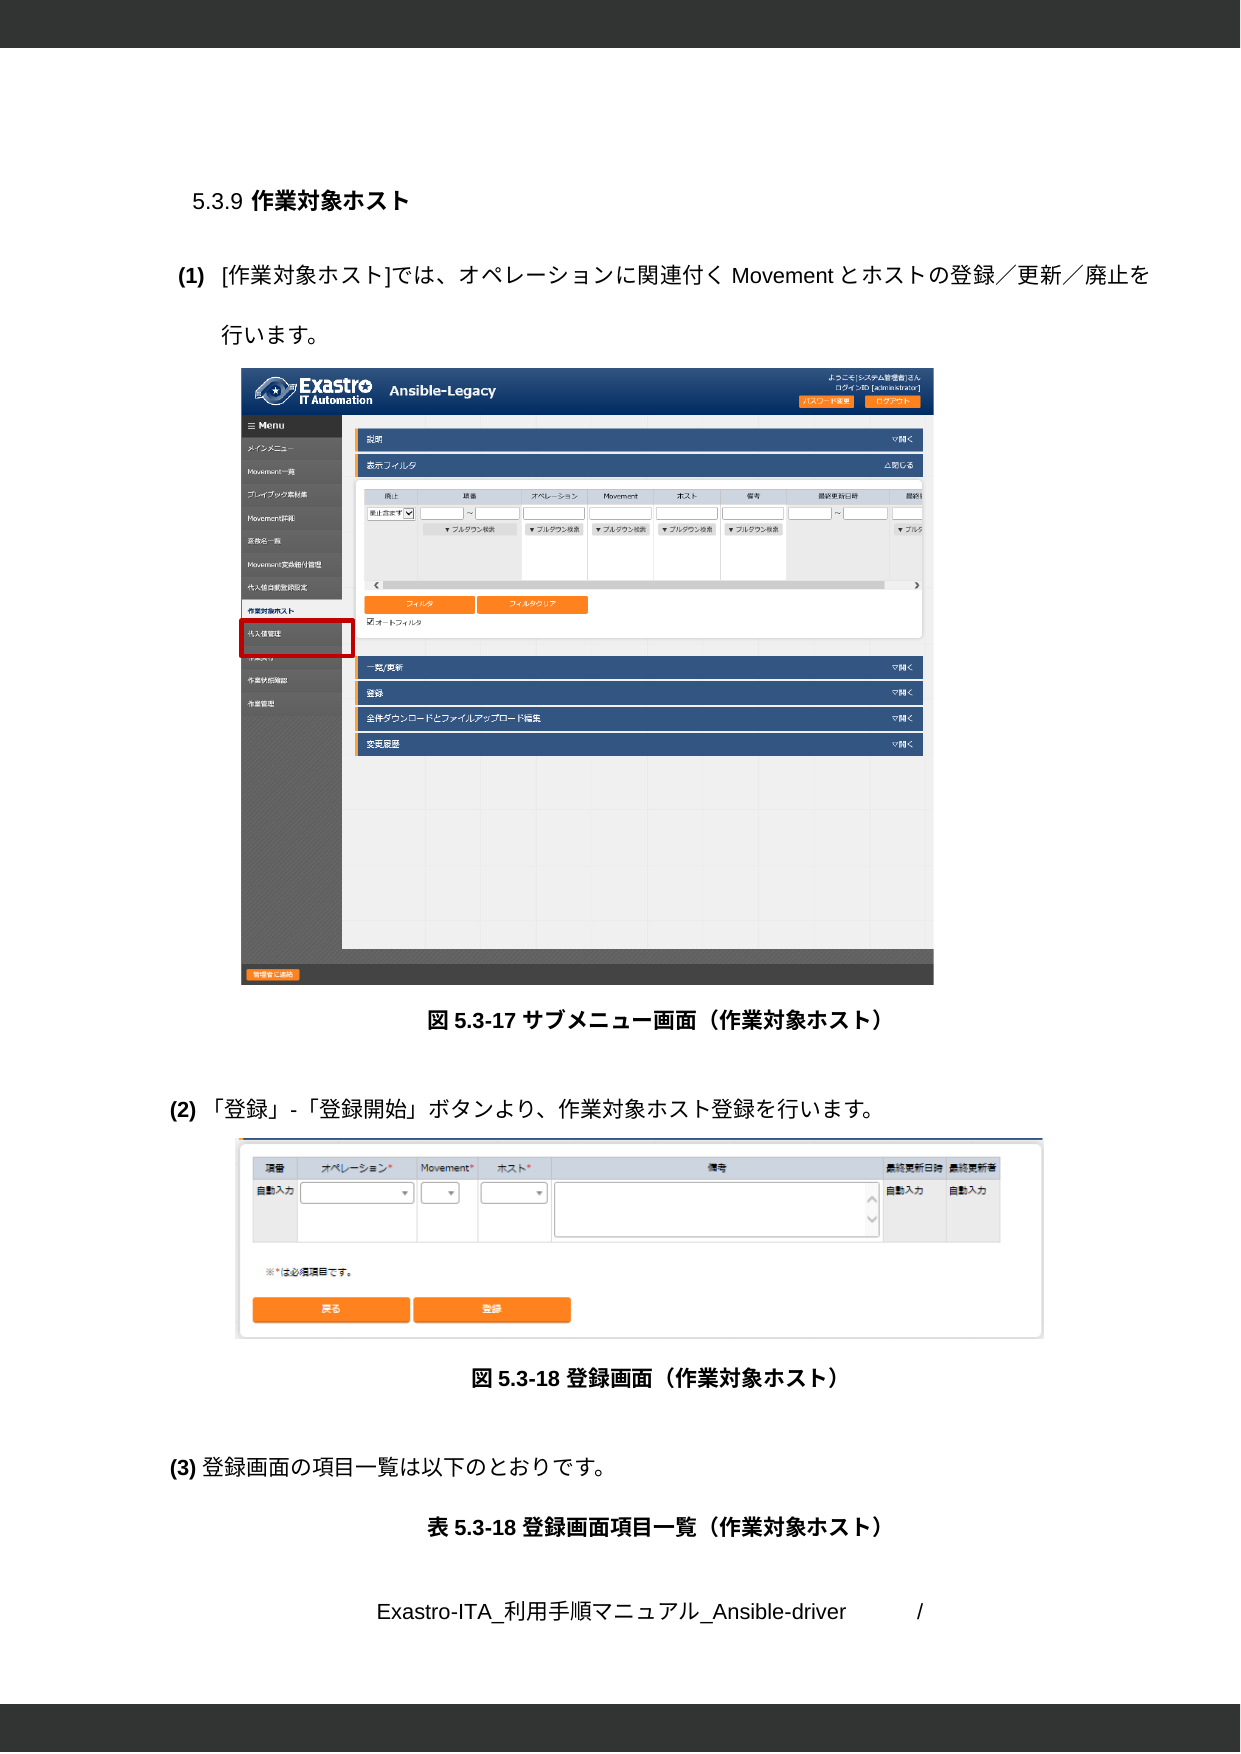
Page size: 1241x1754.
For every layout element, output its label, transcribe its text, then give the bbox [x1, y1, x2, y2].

text (3) 登録画面の項目一覧は以下のとおりです。 [169, 1436, 1152, 1496]
picture [244, 623, 351, 654]
list [作業対象ホスト]では、オペレーションに関連付くMovementとホストの登録／更新／廃止を行います。 [178, 244, 1152, 363]
picture [241, 368, 934, 985]
picture [235, 1138, 1044, 1339]
text (2) 「登録」-「登録開始」ボタンより、作業対象ホスト登録を行います。 [169, 1078, 1152, 1138]
text 表 5.3-18 登録画面項目一覧（作業対象ホスト） [169, 1496, 1152, 1555]
subtitle 作業対象ホスト [192, 170, 1152, 229]
text 図 5.3-17 サブメニュー画面（作業対象ホスト） [169, 989, 1152, 1049]
picture [0, 1704, 1241, 1752]
text 図 5.3-18 登録画面（作業対象ホスト） [169, 1347, 1152, 1406]
picture [0, 0, 1241, 48]
